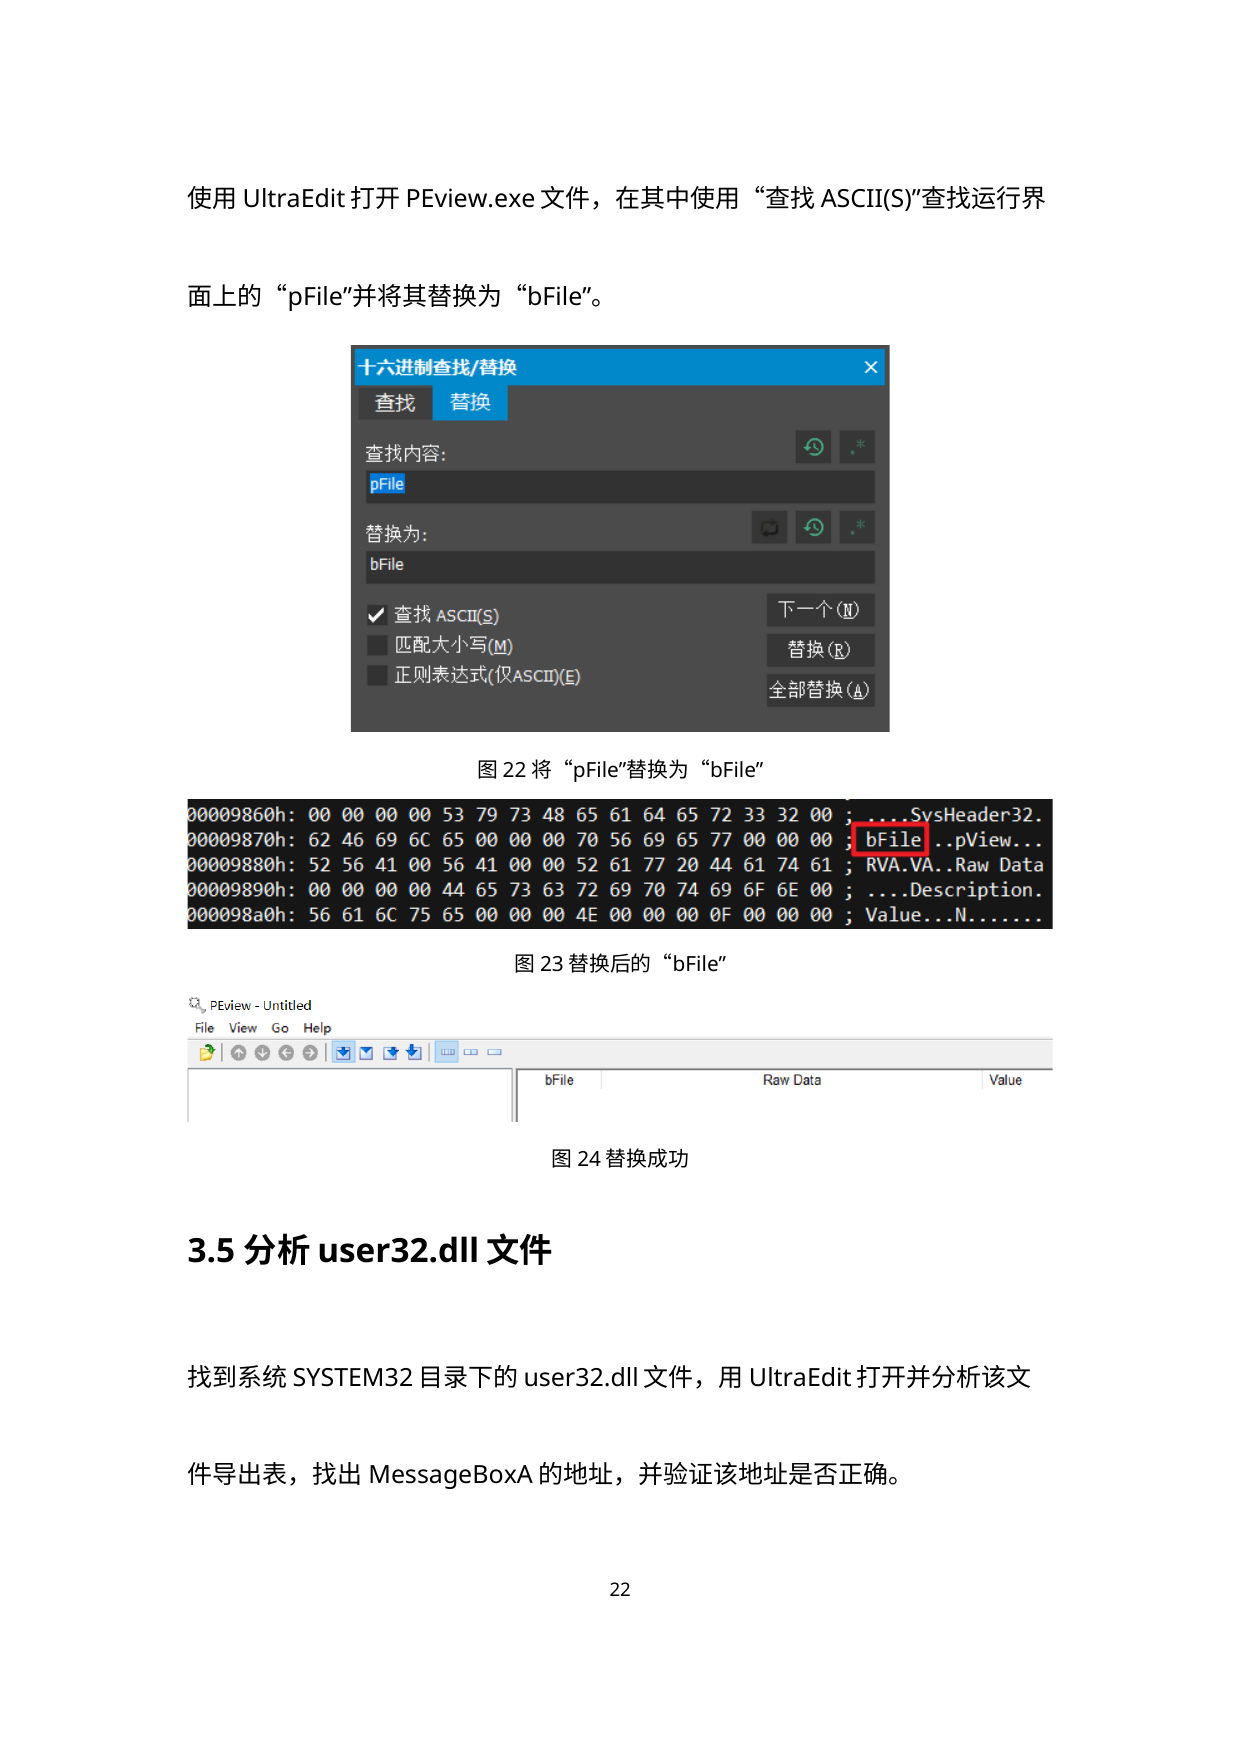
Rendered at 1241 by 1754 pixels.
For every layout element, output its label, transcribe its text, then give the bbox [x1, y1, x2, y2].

picture [187, 799, 1053, 929]
text 图 22 将“pFile”替换为“bFile” [187, 752, 1053, 784]
picture [187, 994, 1053, 1122]
text 图 24 替换成功 [187, 1141, 1053, 1173]
text 图 23 替换后的“bFile” [187, 946, 1053, 979]
text 使用UltraEdit打开PEview.exe文件，在其中使用“查找ASCII(S)”查找运行界面上的“pFile”并将其替换为“bFile”。 [187, 164, 1053, 327]
text 找到系统SYSTEM32目录下的user32.dll文件，用UltraEdit打开并分析该文件导出表，找出 MessageBoxA的地址，并验证该地址是否正确。 [187, 1343, 1053, 1506]
picture [350, 345, 890, 732]
subtitle 3.5 分析user32.dll文件 [187, 1216, 1053, 1281]
